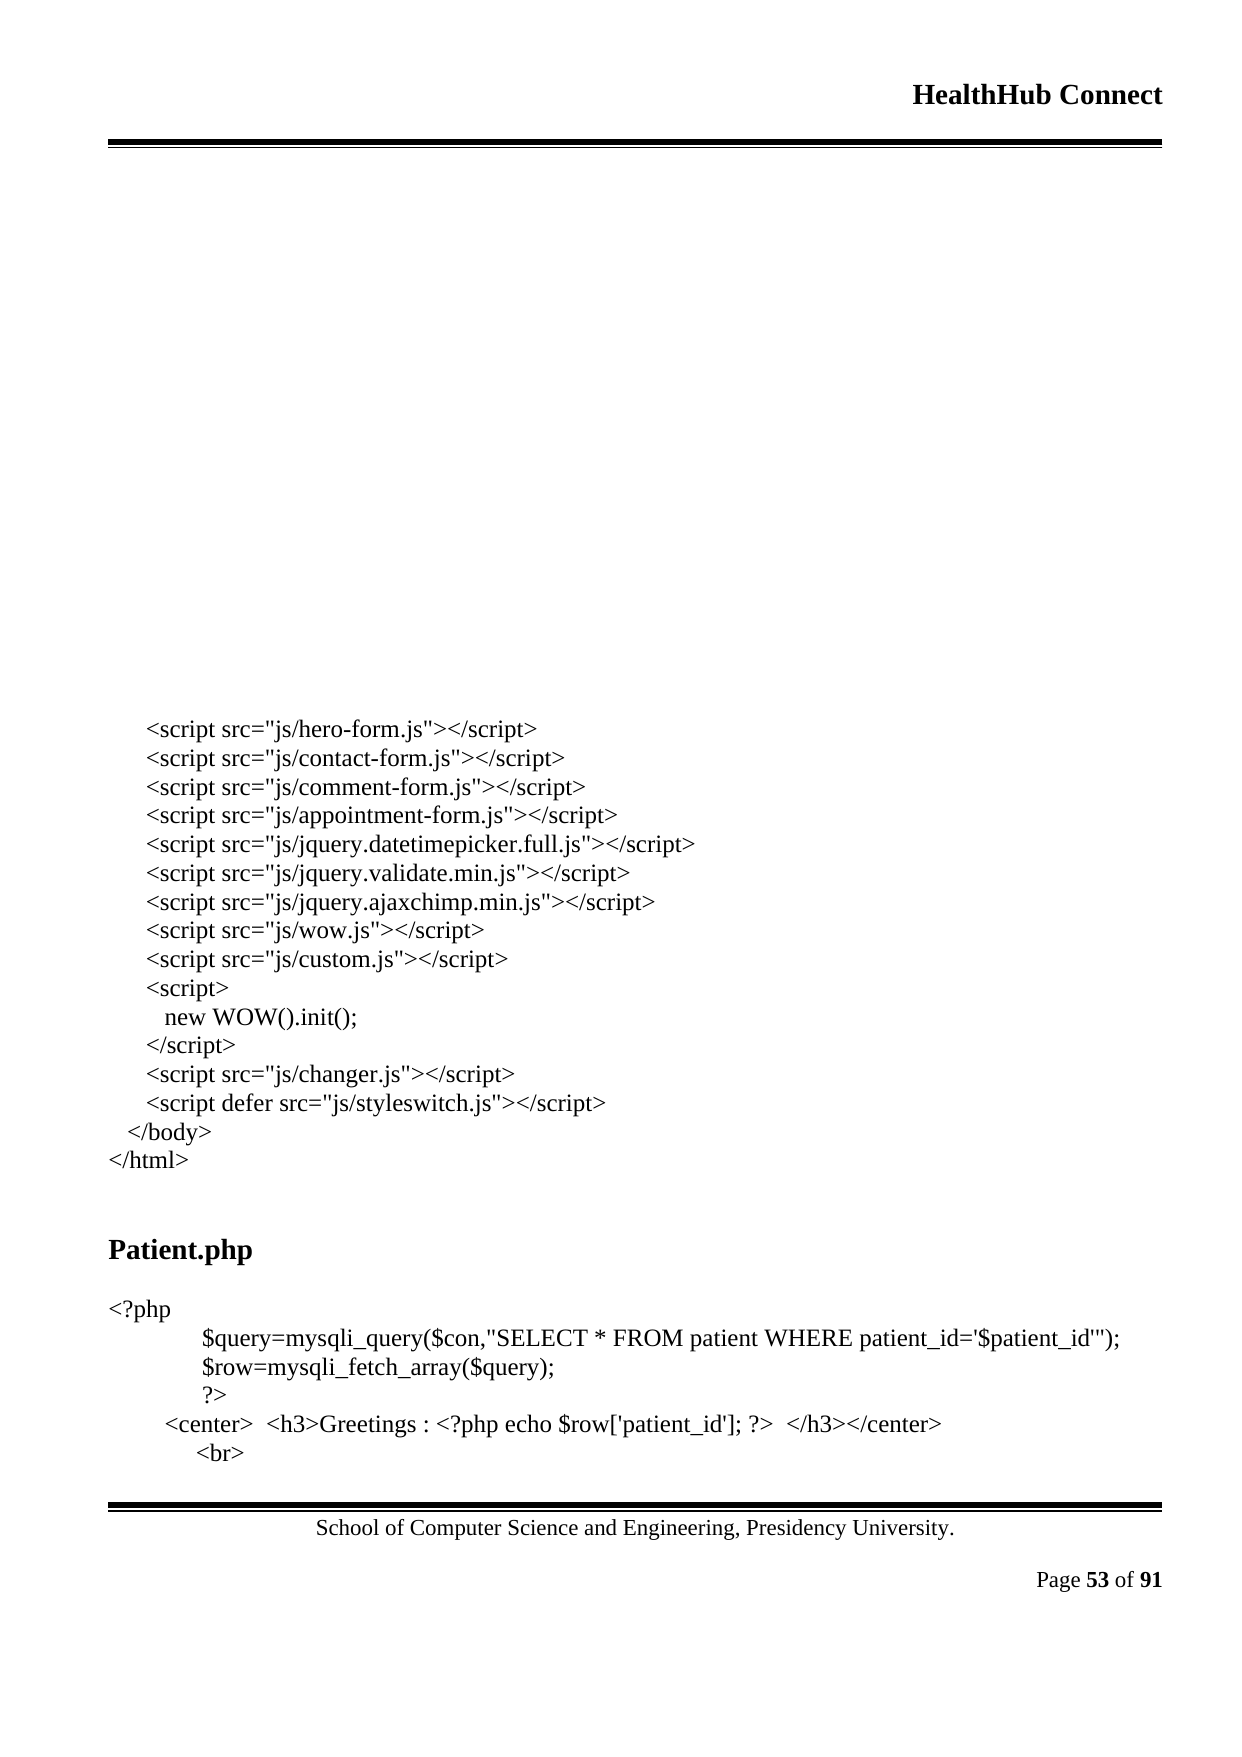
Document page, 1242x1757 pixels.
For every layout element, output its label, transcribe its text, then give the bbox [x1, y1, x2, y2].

text </script> [108, 1031, 1162, 1059]
text <br> [108, 1438, 1162, 1467]
text <script> [108, 973, 1162, 1002]
text </body> [108, 1117, 1162, 1146]
text <script src="js/appointment-form.js"></script> [108, 801, 1162, 829]
text <script src="js/comment-form.js"></script> [108, 772, 1162, 801]
text $row=mysqli_fetch_array($query); [108, 1352, 1162, 1380]
text <center> <h3>Greetings : <?php echo $row['patient_id']; ?> </h3></center> [108, 1409, 1162, 1438]
text new WOW().init(); [108, 1002, 1162, 1031]
text <script defer src="js/styleswitch.js"></script> [108, 1088, 1162, 1117]
text <script src="js/changer.js"></script> [108, 1059, 1162, 1088]
text <script src="js/custom.js"></script> [108, 944, 1162, 973]
text <script src="js/jquery.validate.min.js"></script> [108, 858, 1162, 887]
text Patient.php [108, 1232, 1162, 1265]
text <script src="js/jquery.ajaxchimp.min.js"></script> [108, 887, 1162, 916]
text <script src="js/jquery.datetimepicker.full.js"></script> [108, 829, 1162, 858]
text <?php [108, 1294, 1162, 1323]
text $query=mysqli_query($con,"SELECT * FROM patient WHERE patient_id='$patient_id'"); [108, 1323, 1162, 1352]
text <script src="js/contact-form.js"></script> [108, 743, 1162, 772]
text <script src="js/hero-form.js"></script> [108, 714, 1162, 743]
text <script src="js/wow.js"></script> [108, 916, 1162, 944]
text </html> [108, 1146, 1162, 1174]
text ?> [108, 1380, 1162, 1409]
